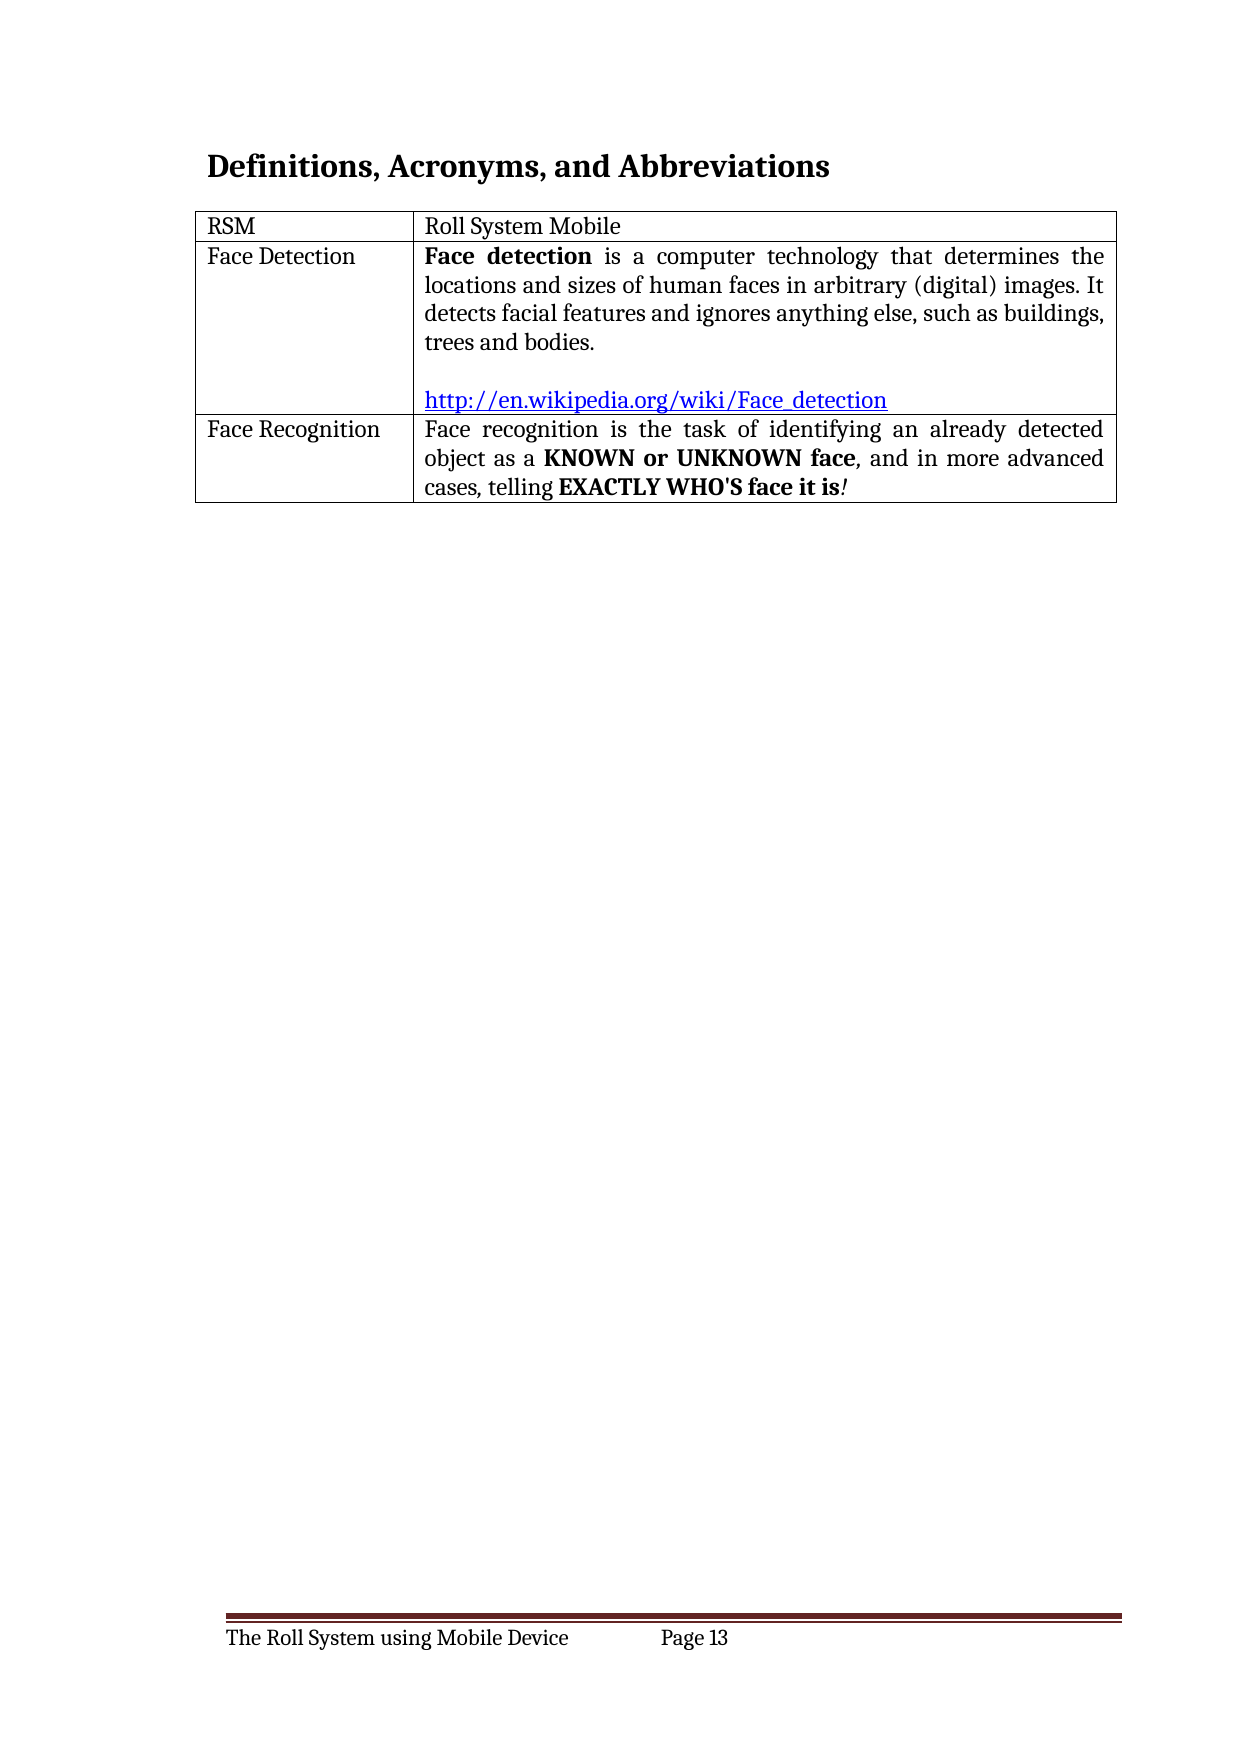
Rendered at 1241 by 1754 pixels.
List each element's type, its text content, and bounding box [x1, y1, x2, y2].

table_cell Face recognition is the task of identifying an already detected object as a KNOWN or UNKNOWN face, and in more advanced cases, telling EXACTLY WHO'S face it is! [414, 415, 1116, 502]
table_cell Face detection is a computer technology that determines the locations and sizes of human faces in arbitrary (digital) images. It detects facial features and ignores anything else, such as buildings, trees and bodies. http://en.wikipedia.org/wiki/Face_detection [414, 242, 1116, 414]
subtitle Definitions, Acronyms, and Abbreviations [207, 148, 1122, 186]
table_cell Face Recognition [196, 415, 413, 502]
table_header Roll System Mobile [414, 212, 1116, 241]
table_header RSM [196, 212, 413, 241]
table_cell Face Detection [196, 242, 413, 414]
